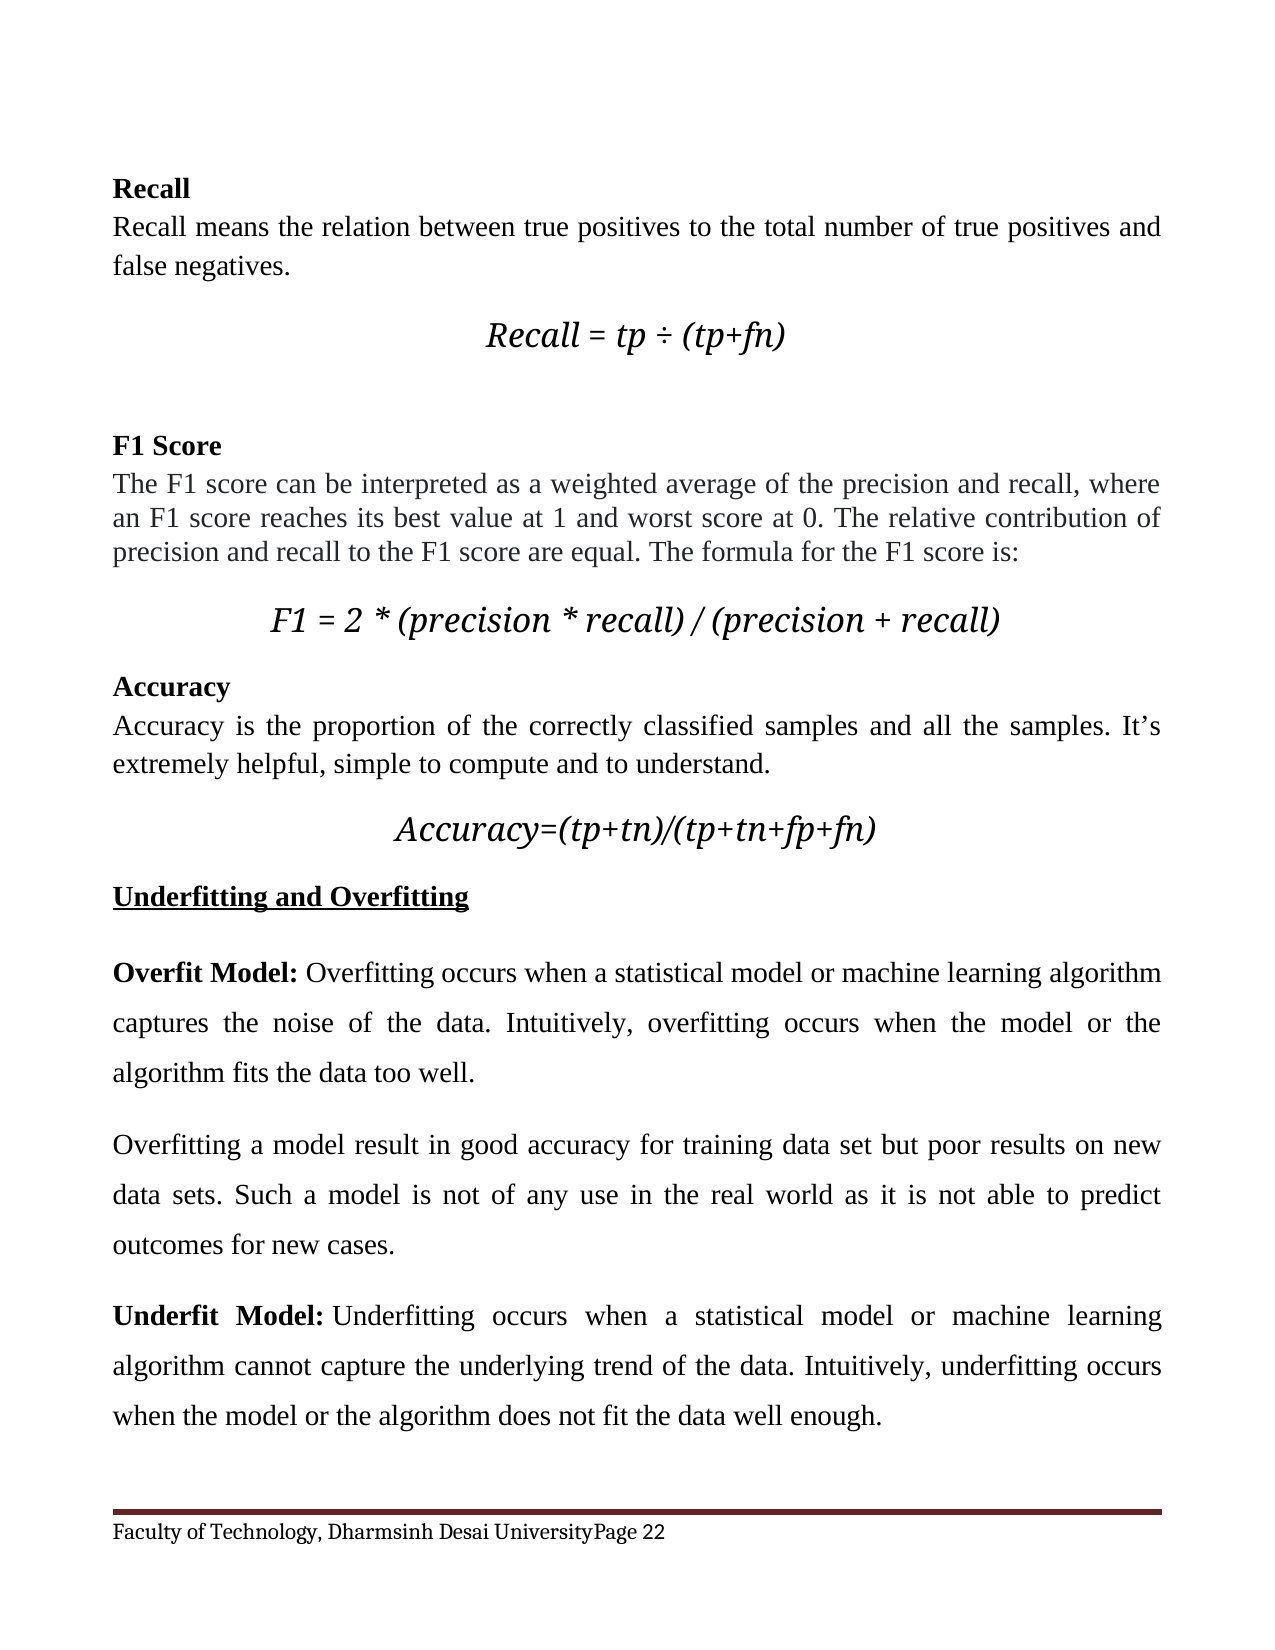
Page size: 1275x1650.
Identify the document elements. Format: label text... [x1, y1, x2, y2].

text F1 = 2 * (precision * recall) / (precision + recall) [112, 596, 1162, 642]
subtitle Underfitting and Overfitting [112, 879, 1162, 912]
subtitle Recall [112, 171, 1162, 204]
text Recall means the relation between true positives to the total number of true positives and false negatives. [112, 209, 1162, 281]
text Overfitting a model result in good accuracy for training data set but poor results on new data sets. Such a model is not of any use in the real world as it is not able to predict outcomes for new cases. [112, 1110, 1162, 1260]
text Recall = tp ÷ (tp+fn) [112, 307, 1162, 357]
text Overfit Model: Overfitting occurs when a statistical model or machine learning algorithm captures the noise of the data. Intuitively, overfitting occurs when the model or the algorithm fits the data too well. [112, 939, 1162, 1089]
text Accuracy is the proportion of the correctly classified samples and all the samples. It’s extremely helpful, simple to compute and to understand. [112, 735, 1162, 780]
text The F1 score can be interpreted as a weighted average of the precision and recall, where an F1 score reaches its best value at 1 and worst score at 0. The relative contribution of precision and recall to the F1 score are equal. The formula for the F1 score is: [112, 467, 1162, 567]
text Underfit Model: Underfitting occurs when a statistical model or machine learning algorithm cannot capture the underlying trend of the data. Intuitively, underfitting occurs when the model or the algorithm does not fit the data well enough. [112, 1282, 1162, 1432]
subtitle F1 Score [112, 428, 1162, 462]
text Accuracy=(tp+tn)/(tp+tn+fp+fn) [112, 806, 1162, 851]
subtitle Accuracy [112, 669, 1162, 703]
